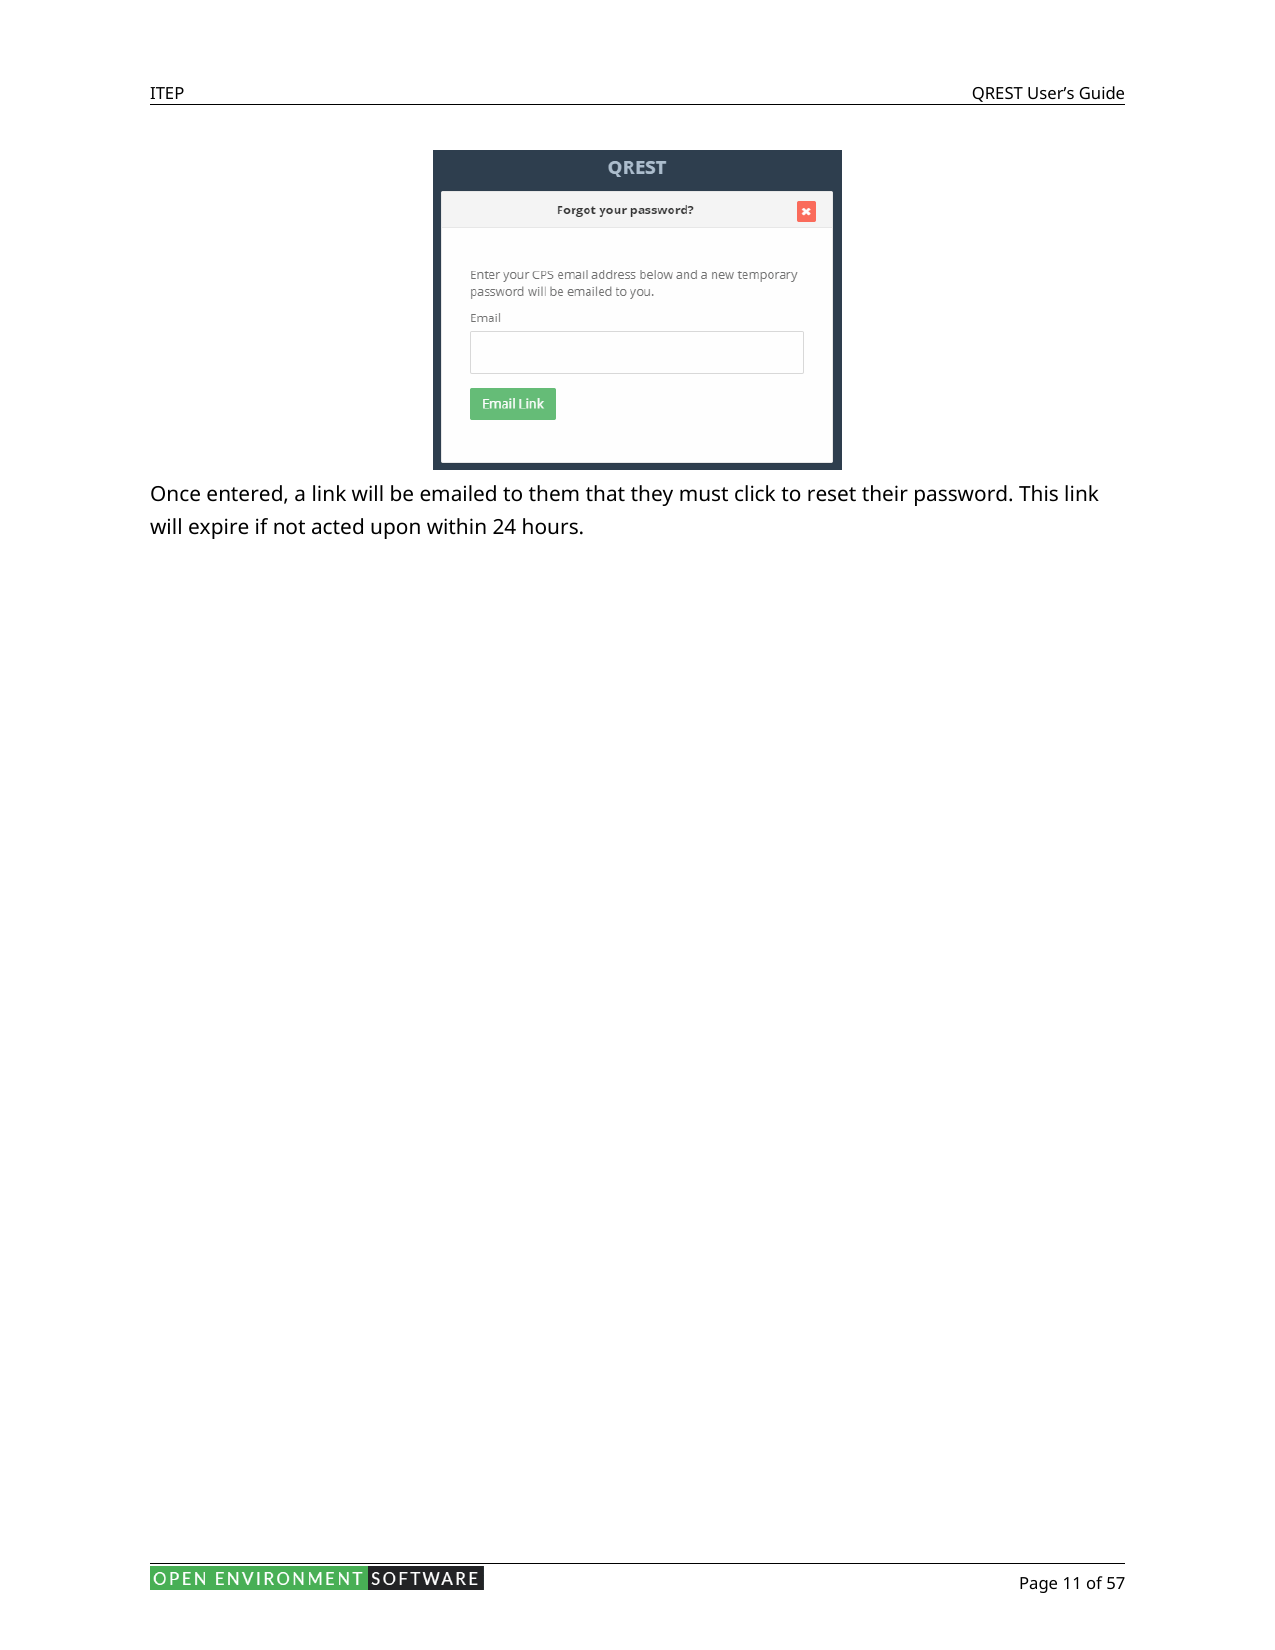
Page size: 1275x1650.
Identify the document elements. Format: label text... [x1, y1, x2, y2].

picture [433, 150, 842, 470]
picture [150, 1566, 484, 1590]
text Once entered, a link will be emailed to them that they must click to reset their password. This link will expire if not acted upon within 24 hours. [150, 479, 1125, 541]
